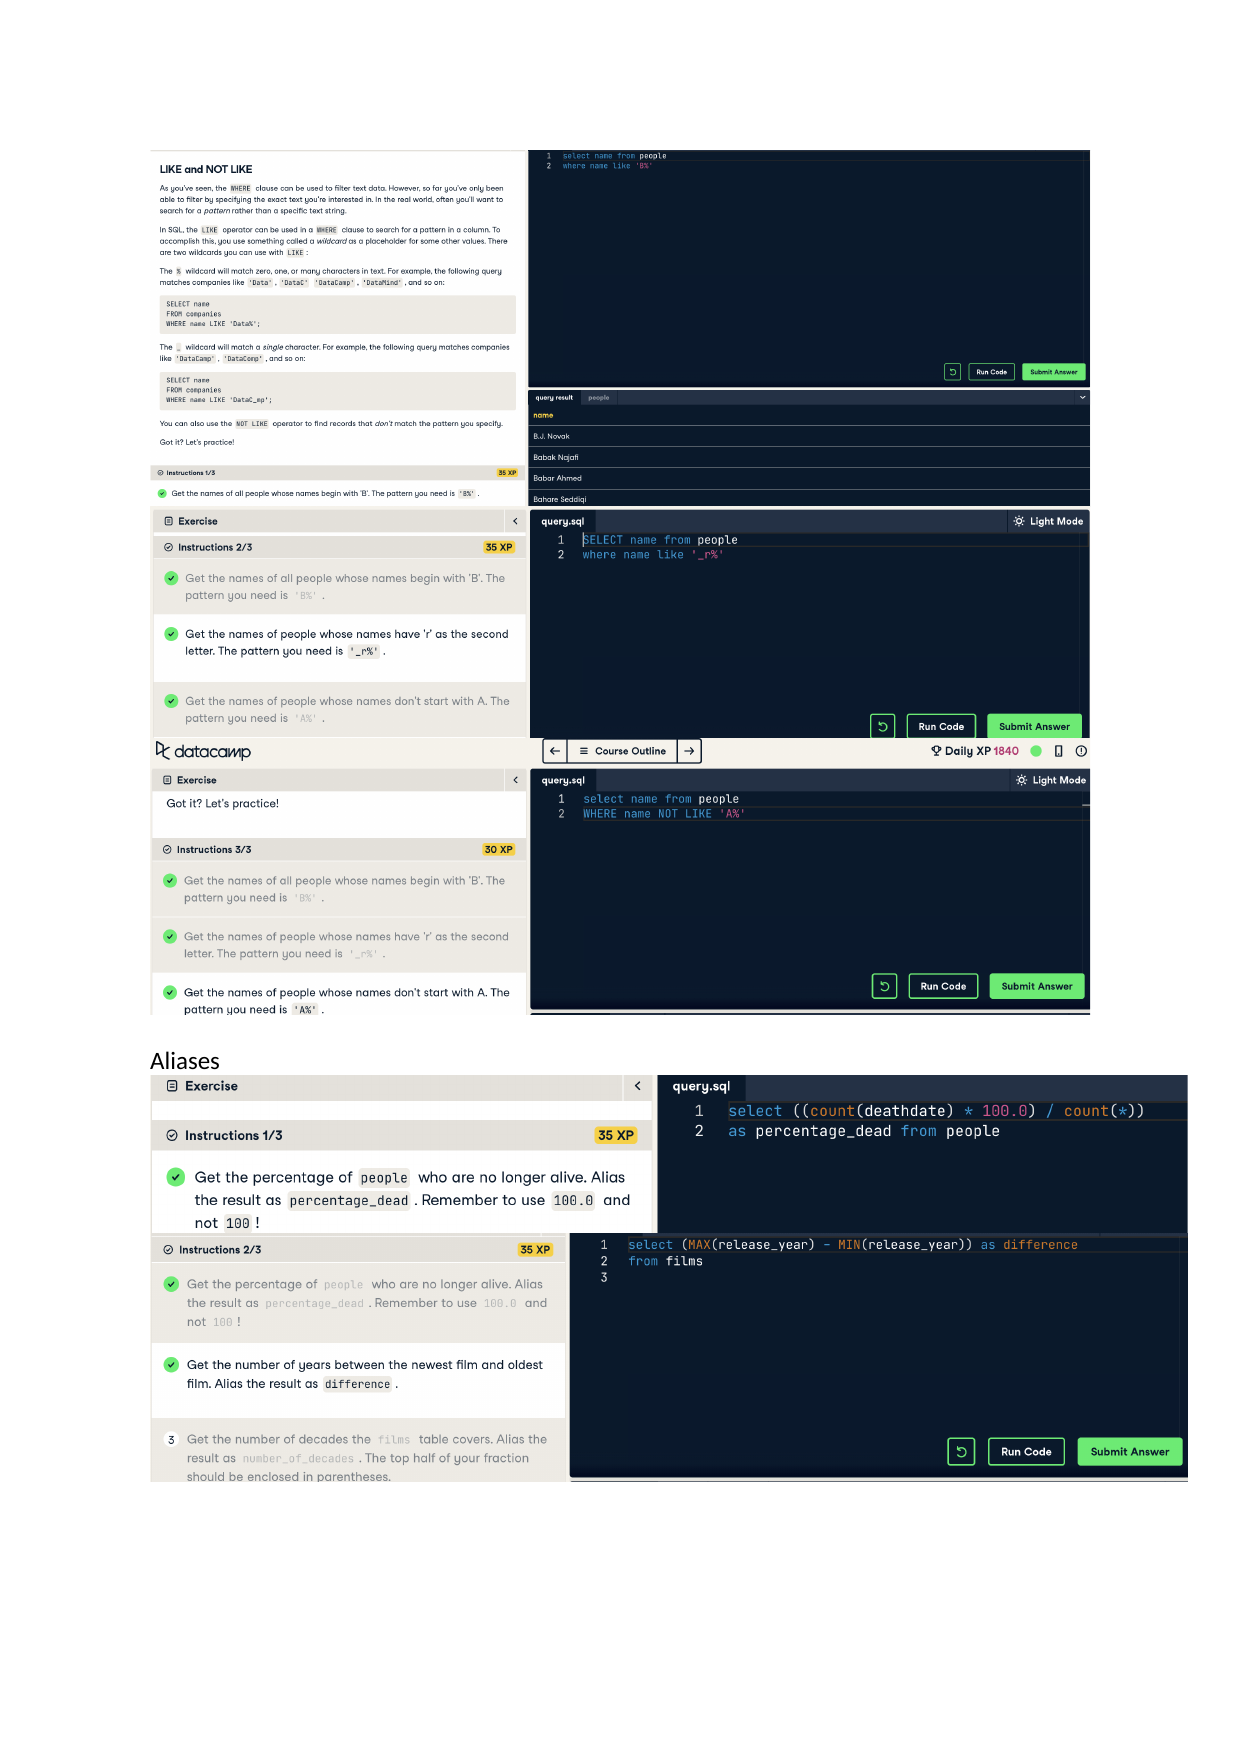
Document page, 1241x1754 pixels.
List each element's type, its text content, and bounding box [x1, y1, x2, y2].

picture [150, 1075, 1188, 1482]
picture [150, 150, 1091, 1015]
text Aliases [150, 1045, 1090, 1075]
